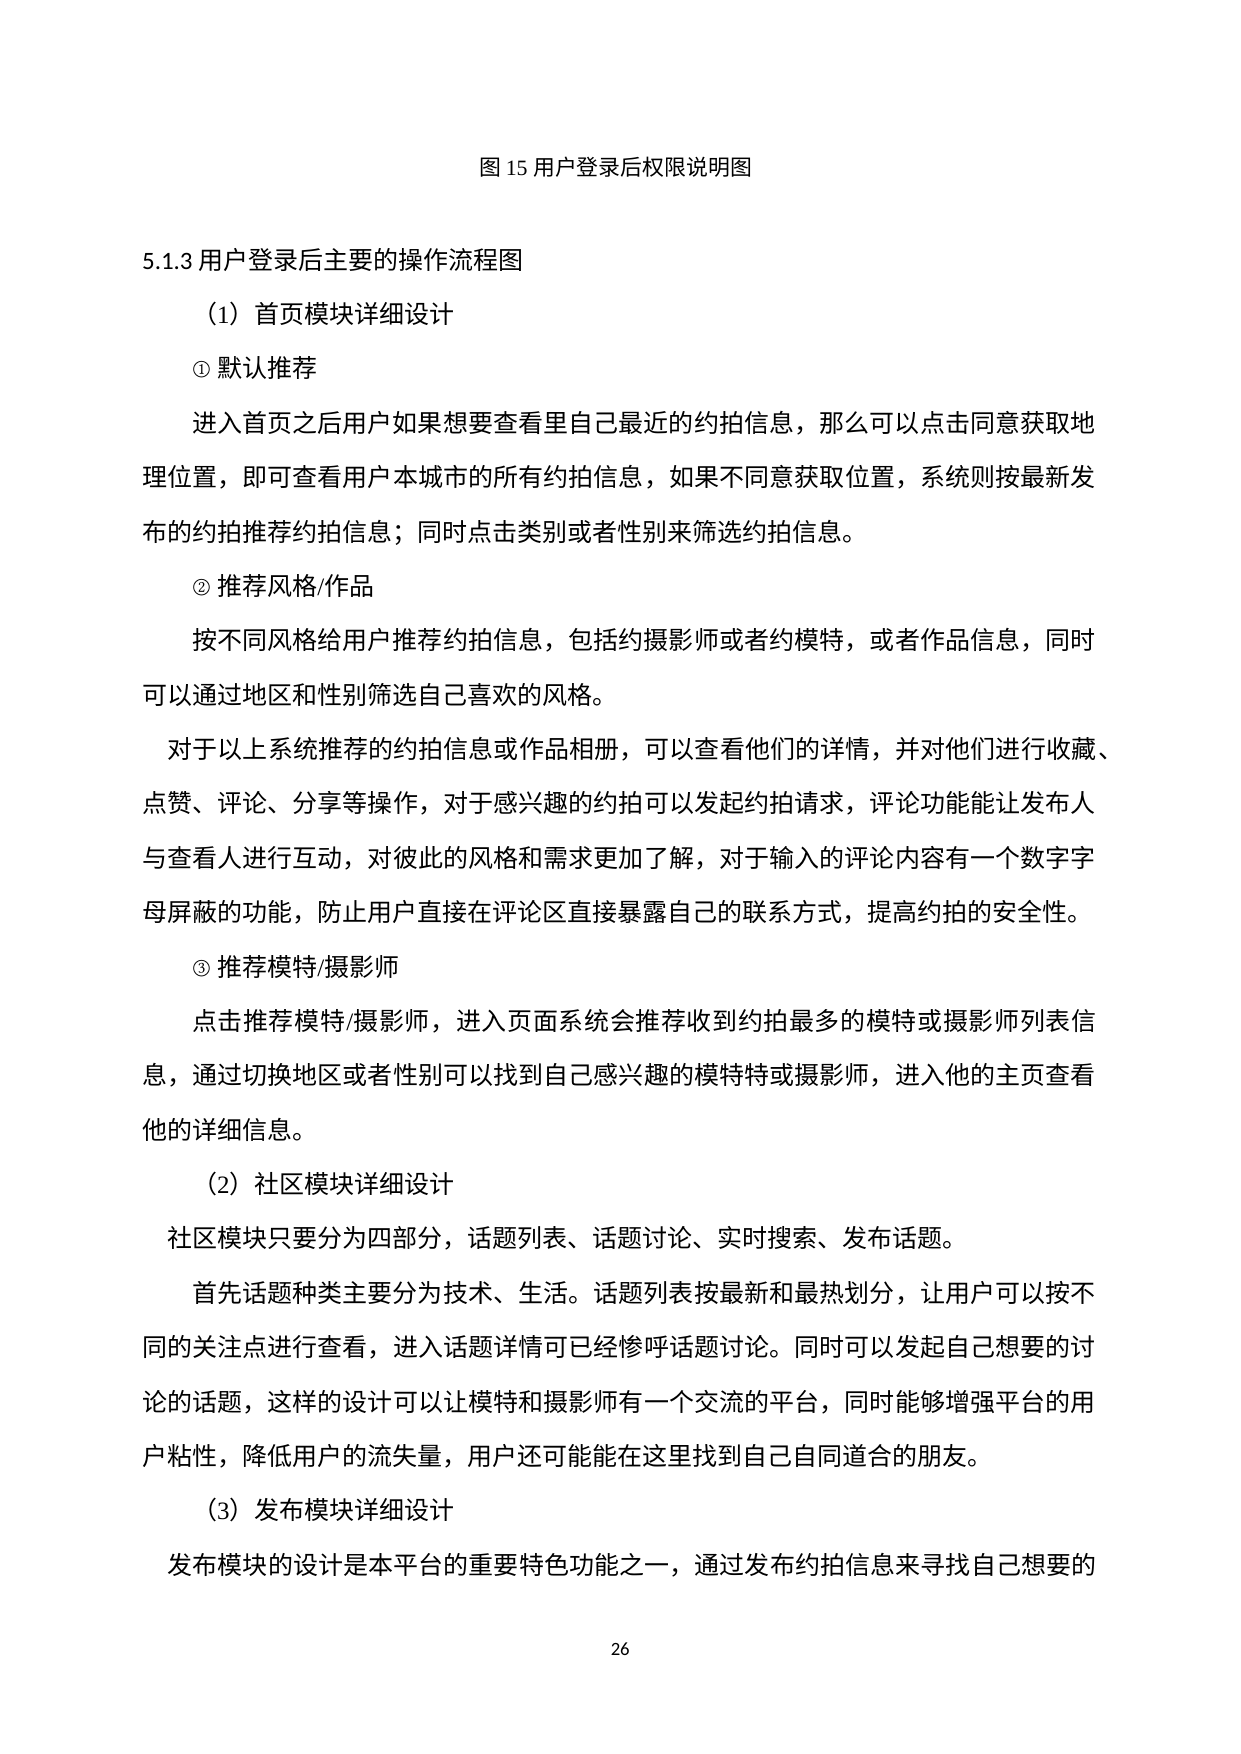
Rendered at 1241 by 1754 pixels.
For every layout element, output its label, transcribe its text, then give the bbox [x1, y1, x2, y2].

list ① 默认推荐 [142, 349, 1098, 385]
list 发布模块详细设计 [142, 1491, 1098, 1527]
list 首页模块详细设计 [142, 294, 1098, 331]
list 按不同风格给用户推荐约拍信息，包括约摄影师或者约模特，或者作品信息，同时可以通过地区和性别筛选自己喜欢的风格。 [142, 621, 1098, 711]
list ③ 推荐模特/摄影师 [142, 947, 1098, 983]
text 图15 用户登录后权限说明图 [217, 149, 1098, 181]
list 点击推荐模特/摄影师，进入页面系统会推荐收到约拍最多的模特或摄影师列表信息，通过切换地区或者性别可以找到自己感兴趣的模特特或摄影师，进入他的主页查看他的详细信息。 [142, 1001, 1098, 1146]
list 社区模块只要分为四部分，话题列表、话题讨论、实时搜索、发布话题。 [142, 1219, 1098, 1255]
text 用户登录后主要的操作流程图 [142, 240, 1098, 276]
list ② 推荐风格/作品 [142, 566, 1098, 603]
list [142, 1545, 1098, 1581]
list 首先话题种类主要分为技术、生活。话题列表按最新和最热划分，让用户可以按不同的关注点进行查看，进入话题详情可已经惨呼话题讨论。同时可以发起自己想要的讨论的话题，这样的设计可以让模特和摄影师有一个交流的平台，同时能够增强平台的用户粘性，降低用户的流失量，用户还可能能在这里找到自己自同道合的朋友。 [142, 1273, 1098, 1473]
list 对于以上系统推荐的约拍信息或作品相册，可以查看他们的详情，并对他们进行收藏、点赞、评论、分享等操作，对于感兴趣的约拍可以发起约拍请求，评论功能能让发布人与查看人进行互动，对彼此的风格和需求更加了解，对于输入的评论内容有一个数字字母屏蔽的功能，防止用户直接在评论区直接暴露自己的联系方式，提高约拍的安全性。 [142, 729, 1098, 929]
list 进入首页之后用户如果想要查看里自己最近的约拍信息，那么可以点击同意获取地理位置，即可查看用户本城市的所有约拍信息，如果不同意获取位置，系统则按最新发布的约拍推荐约拍信息；同时点击类别或者性别来筛选约拍信息。 [142, 403, 1098, 548]
list 社区模块详细设计 [142, 1164, 1098, 1201]
